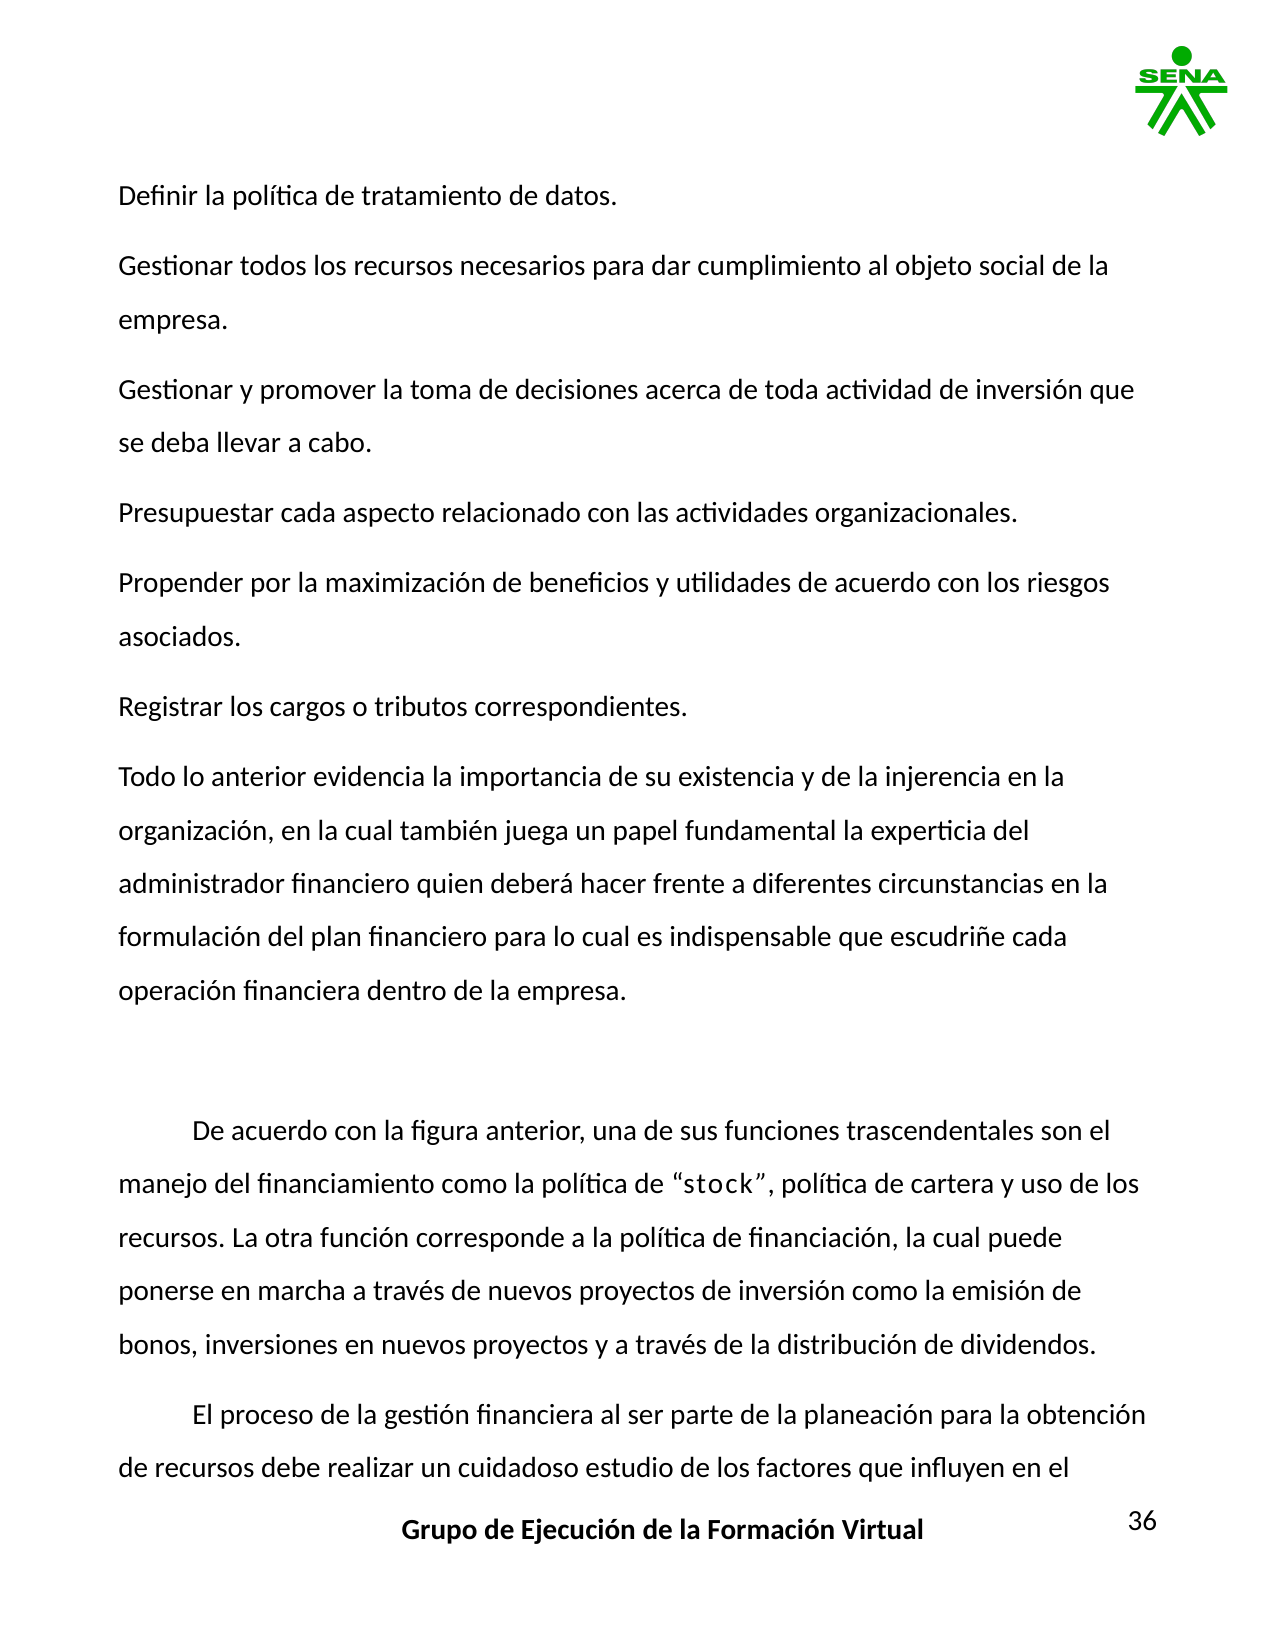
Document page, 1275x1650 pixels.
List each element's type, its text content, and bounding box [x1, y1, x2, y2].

text Definir la política de tratamiento de datos. [118, 177, 1157, 213]
text Presupuestar cada aspecto relacionado con las actividades organizacionales. [118, 494, 1157, 530]
text Gestionar todos los recursos necesarios para dar cumplimiento al objeto social de la empresa. [118, 247, 1157, 336]
text Propender por la maximización de beneficios y utilidades de acuerdo con los riesgos asociados. [118, 564, 1157, 653]
text De acuerdo con la figura anterior, una de sus funciones trascendentales son el manejo del financiamiento como la política de “stock”, política de cartera y uso de los recursos. La otra función corresponde a la política de financiación, la cual puede ponerse en marcha a través de nuevos proyectos de inversión como la emisión de bonos, inversiones en nuevos proyectos y a través de la distribución de dividendos. [118, 1112, 1157, 1361]
text Todo lo anterior evidencia la importancia de su existencia y de la injerencia en la organización, en la cual también juega un papel fundamental la experticia del administrador financiero quien deberá hacer frente a diferentes circunstancias en la formulación del plan financiero para lo cual es indispensable que escudriñe cada operación financiera dentro de la empresa. [118, 758, 1157, 1007]
text Gestionar y promover la toma de decisiones acerca de toda actividad de inversión que se deba llevar a cabo. [118, 371, 1157, 460]
text Registrar los cargos o tributos correspondientes. [118, 688, 1157, 724]
picture [1135, 46, 1228, 136]
